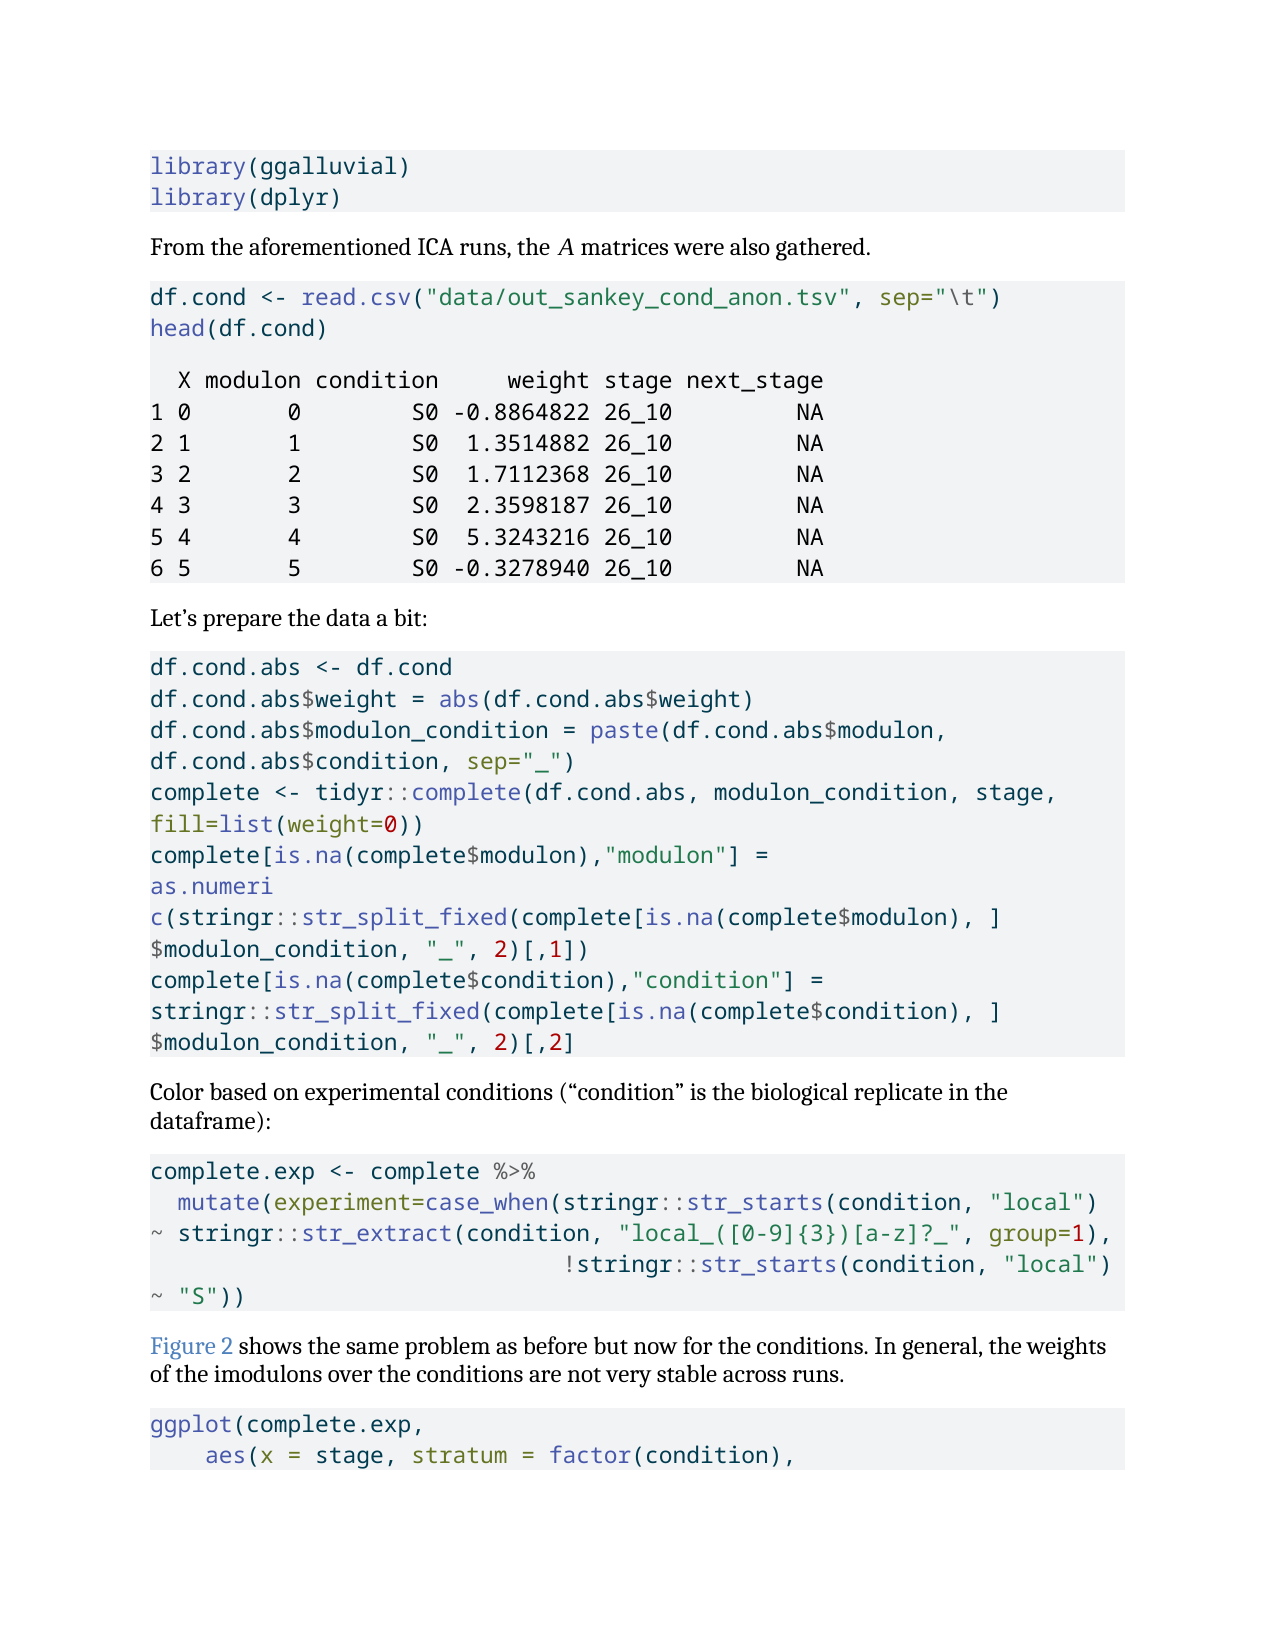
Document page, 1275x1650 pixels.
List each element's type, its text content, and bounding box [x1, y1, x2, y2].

text Color based on experimental conditions (“condition” is the biological replicate in the dataframe): [150, 1078, 1125, 1136]
text df.cond <- read.csv("data/out_sankey_cond_anon.tsv", sep="\t") head(df.cond) [329, 281, 1125, 343]
text complete.exp <- complete %>% mutate(experiment=case_when(stringr::str_starts(condition, "local") ~ stringr::str_extract(condition, "local_([0-9]{3})[a-z]?_", group=1), !stringr::str_starts(condition, "local") ~ "S")) [150, 1154, 1125, 1311]
text df.cond.abs <- df.cond df.cond.abs$weight = abs(df.cond.abs$weight) df.cond.abs$modulon_condition = paste(df.cond.abs$modulon, df.cond.abs$condition, sep="_") complete <- tidyr::complete(df.cond.abs, modulon_condition, stage, fill=list(weight=0)) complete[is.na(complete$modulon),"modulon"] = as.numeric(stringr::str_split_fixed(complete[is.na(complete$modulon), ]$modulon_condition, "_", 2)[,1]) complete[is.na(complete$condition),"condition"] = stringr::str_split_fixed(complete[is.na(complete$condition), ]$modulon_condition, "_", 2)[,2] [150, 651, 1125, 1057]
text X modulon condition weight stage next_stage 1 0 0 S0 -0.8864822 26_10 NA 2 1 1 S0 1.3514882 26_10 NA 3 2 2 S0 1.7112368 26_10 NA 4 3 3 S0 2.3598187 26_10 NA 5 4 4 S0 5.3243216 26_10 NA 6 5 5 S0 -0.3278940 26_10 NA [150, 364, 1125, 583]
text library(ggalluvial) library(dplyr) [342, 150, 1125, 212]
text From the aforementioned ICA runs, the matrices were also gathered. [150, 233, 1125, 262]
text Figure 2 shows the same problem as before but now for the conditions. In general, the weights of the imodulons over the conditions are not very stable across runs. [150, 1332, 1125, 1389]
text Let’s prepare the data a bit: [150, 604, 1125, 632]
